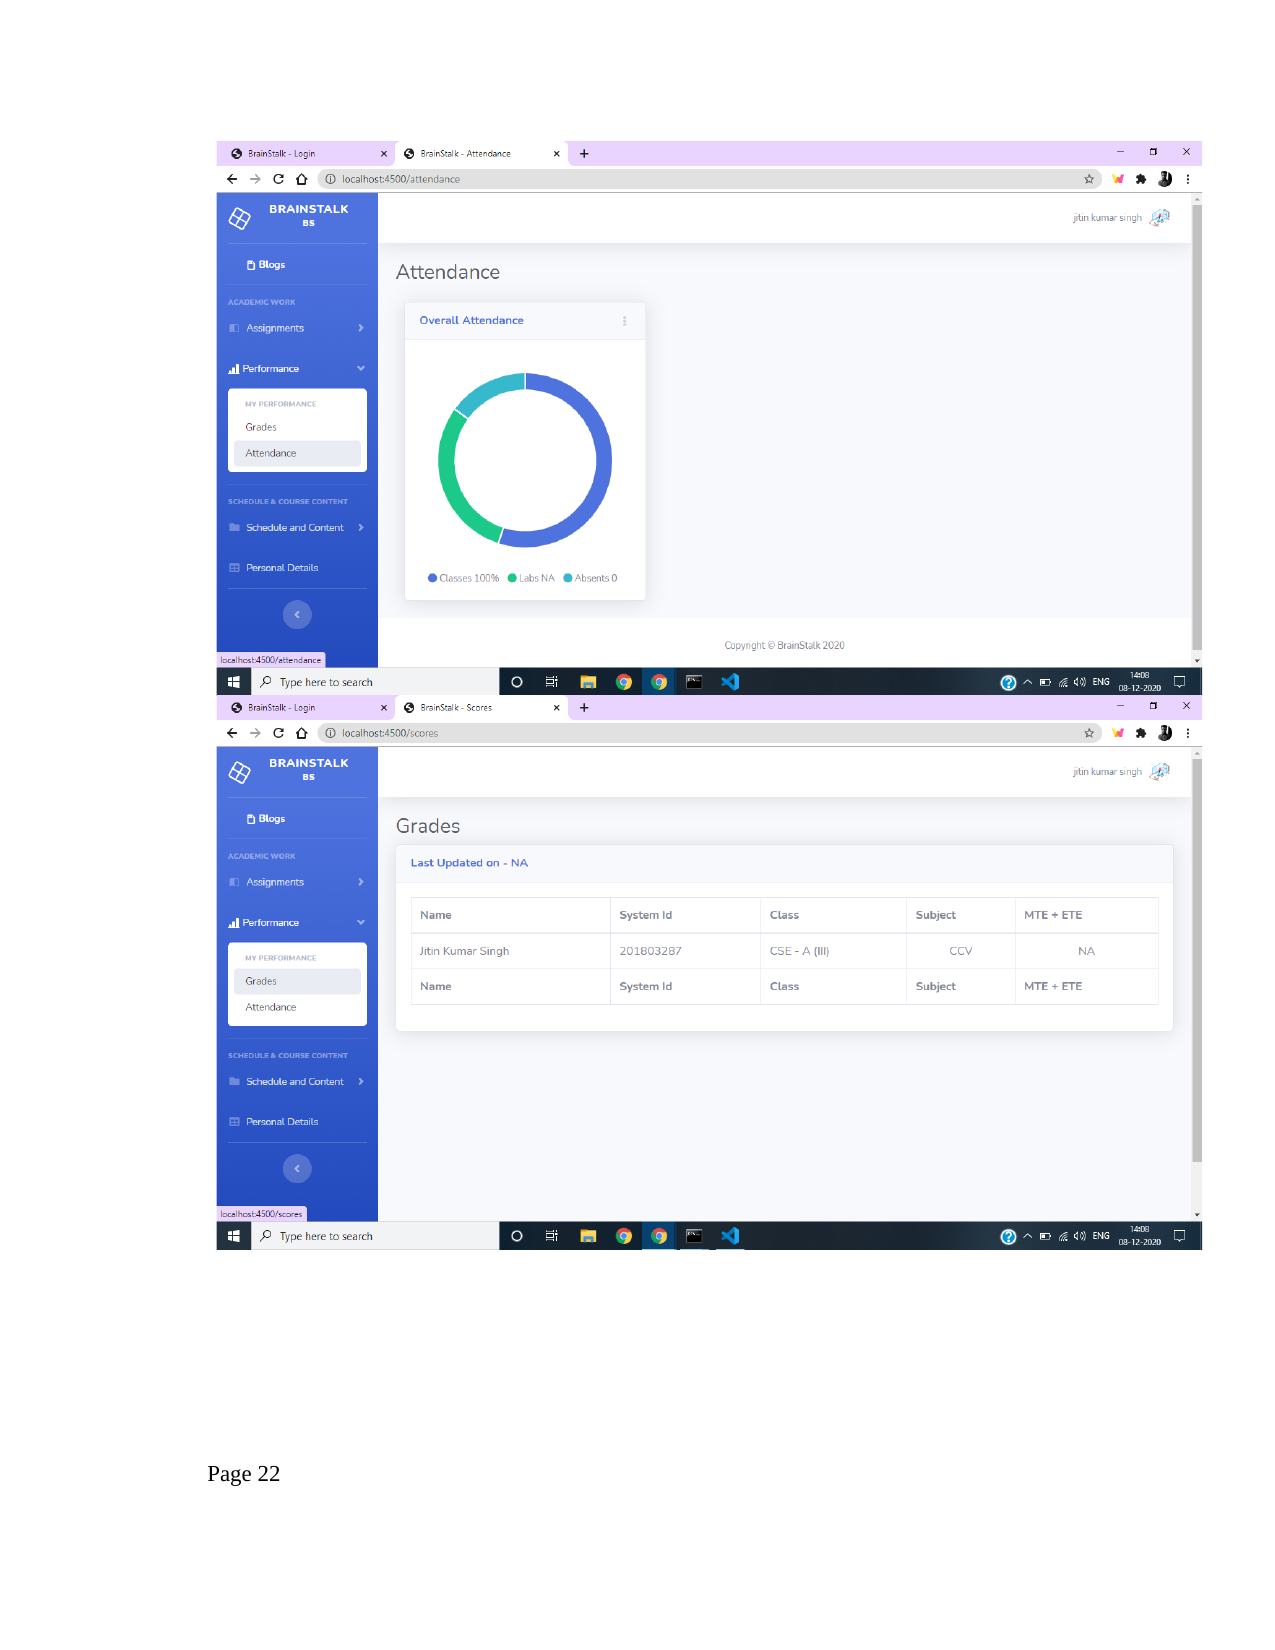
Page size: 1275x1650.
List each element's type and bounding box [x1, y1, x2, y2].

picture [216, 141, 1203, 1250]
